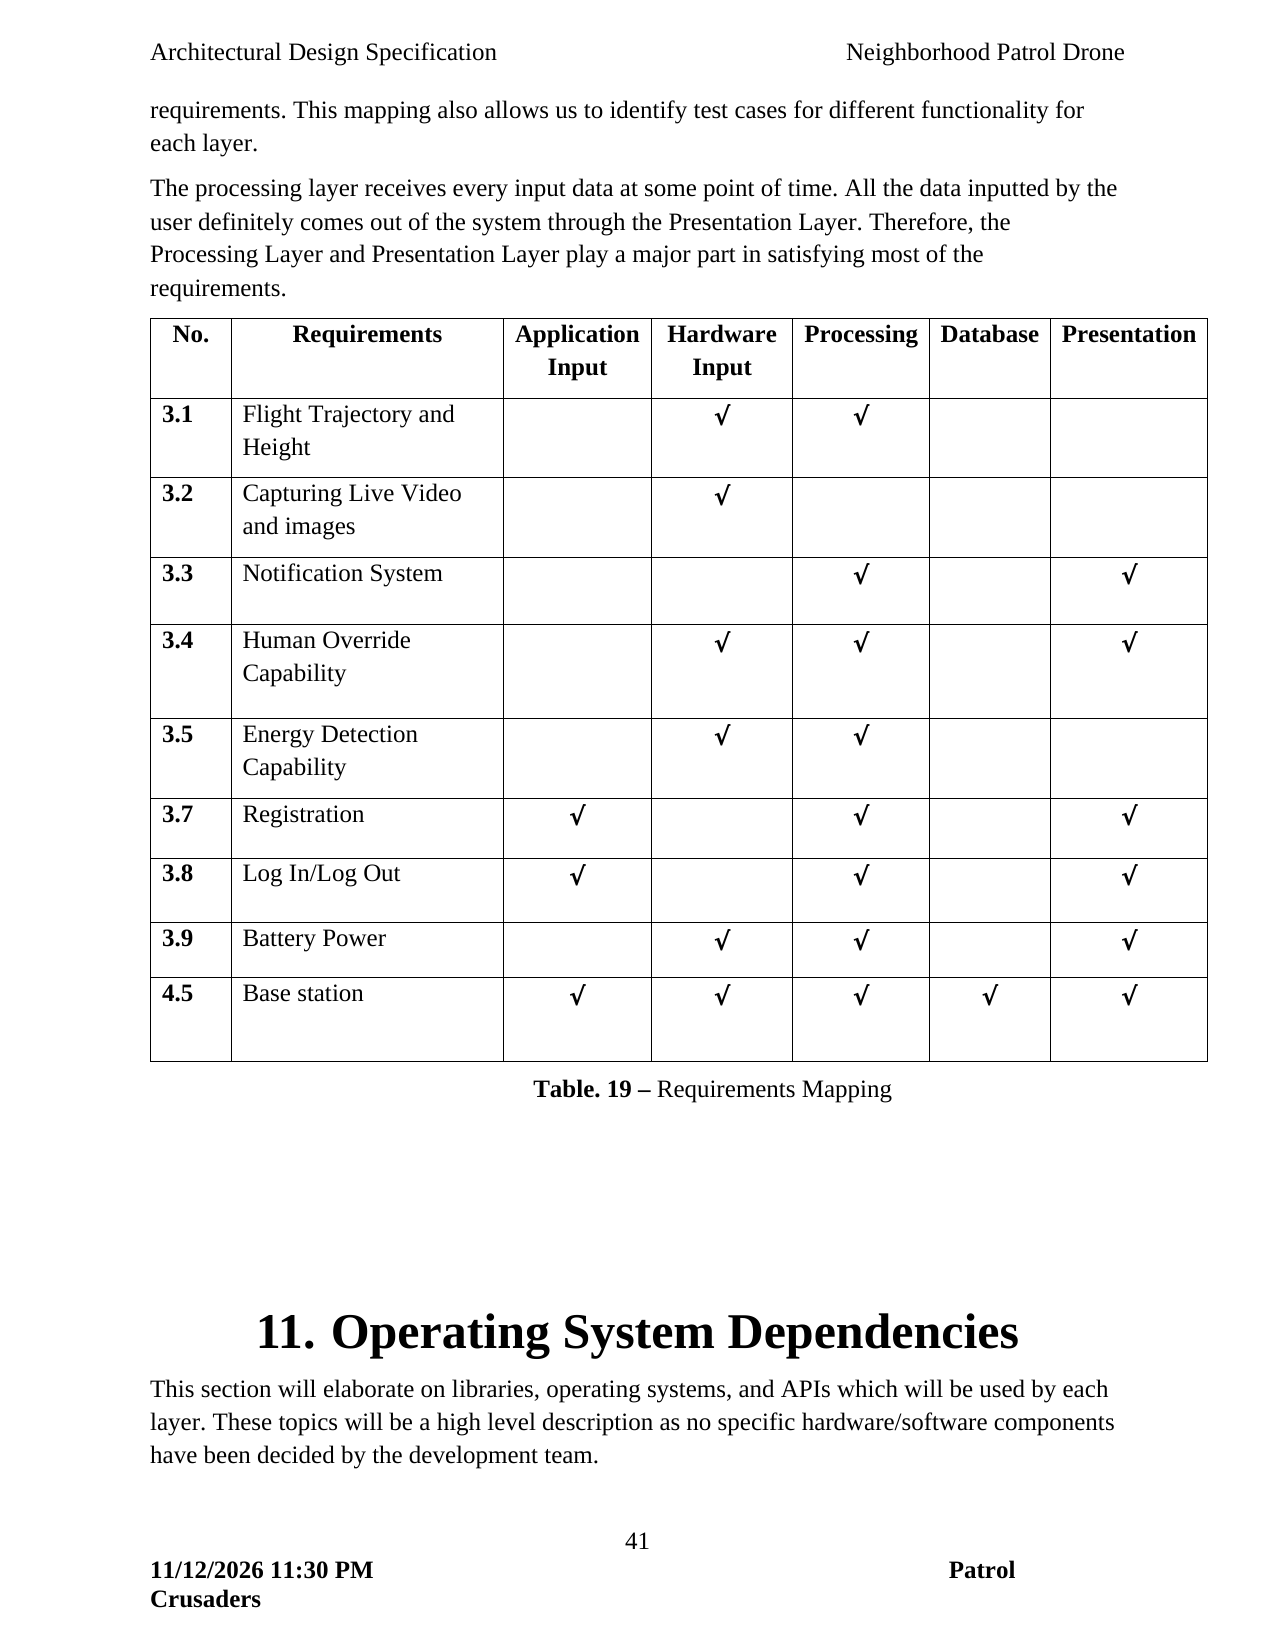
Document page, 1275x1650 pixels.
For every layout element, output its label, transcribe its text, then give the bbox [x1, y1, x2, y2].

table_header Database [930, 319, 1050, 398]
table_cell [504, 625, 651, 718]
table_cell √ [1051, 625, 1207, 718]
table_cell [930, 719, 1050, 798]
table_cell √ [1051, 923, 1207, 977]
table_cell 3.1 [151, 399, 231, 477]
table_header Application Input [504, 319, 651, 398]
table_cell √ [652, 478, 792, 557]
table_cell √ [504, 799, 651, 857]
table_cell √ [652, 923, 792, 977]
table_cell [930, 625, 1050, 718]
table_cell √ [652, 978, 792, 1061]
text This section will elaborate on libraries, operating systems, and APIs which will be used by each layer. These topics will be a high level description as no specific hardware/software components have been decided by the development team. [150, 1374, 1125, 1469]
table_cell √ [652, 399, 792, 477]
table_cell Flight Trajectory and Height [232, 399, 503, 477]
table_header Processing [793, 319, 929, 398]
table_cell Human Override Capability [232, 625, 503, 718]
table_cell [504, 558, 651, 624]
table_cell [930, 923, 1050, 977]
table_cell √ [793, 923, 929, 977]
table_cell [504, 719, 651, 798]
table_cell [930, 399, 1050, 477]
table_cell √ [793, 625, 929, 718]
table_cell [793, 478, 929, 557]
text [150, 95, 1125, 157]
table_cell 3.8 [151, 859, 231, 922]
table_cell √ [504, 859, 651, 922]
table_cell [930, 799, 1050, 857]
table_cell [504, 923, 651, 977]
table_cell √ [1051, 558, 1207, 624]
table_cell [652, 558, 792, 624]
subtitle Operating System Dependencies [150, 1302, 1125, 1359]
text The processing layer receives every input data at some point of time. All the data inputted by the user definitely comes out of the system through the Presentation Layer. Therefore, the Processing Layer and Presentation Layer play a major part in satisfying most of the requirements. [150, 173, 1125, 301]
table_header No. [151, 319, 231, 398]
table_cell Log In/Log Out [232, 859, 503, 922]
text Table. 19 – Requirements Mapping [300, 1074, 1125, 1103]
table_cell 4.5 [151, 978, 231, 1061]
table_cell [1051, 399, 1207, 477]
table_cell √ [1051, 978, 1207, 1061]
table_cell Base station [232, 978, 503, 1061]
table_header Hardware Input [652, 319, 792, 398]
table_cell √ [1051, 799, 1207, 857]
table_cell [652, 799, 792, 857]
table_cell √ [793, 558, 929, 624]
table_cell √ [793, 719, 929, 798]
table_cell Capturing Live Video and images [232, 478, 503, 557]
table_cell 3.7 [151, 799, 231, 857]
table_cell [930, 478, 1050, 557]
table_cell 3.5 [151, 719, 231, 798]
table_cell [504, 478, 651, 557]
table_cell [930, 859, 1050, 922]
table_cell √ [504, 978, 651, 1061]
table_cell √ [793, 859, 929, 922]
table_cell 3.4 [151, 625, 231, 718]
table_cell [652, 859, 792, 922]
table_cell [1051, 719, 1207, 798]
table_cell 3.2 [151, 478, 231, 557]
table_cell Energy Detection Capability [232, 719, 503, 798]
table_header Requirements [232, 319, 503, 398]
table_cell [504, 399, 651, 477]
table_cell Battery Power [232, 923, 503, 977]
table_header Presentation [1051, 319, 1207, 398]
table_cell √ [793, 978, 929, 1061]
table_cell √ [793, 799, 929, 857]
table_cell √ [793, 399, 929, 477]
table_cell [930, 558, 1050, 624]
table_cell √ [652, 719, 792, 798]
table_cell 3.9 [151, 923, 231, 977]
table_cell √ [930, 978, 1050, 1061]
table_cell Notification System [232, 558, 503, 624]
table_cell Registration [232, 799, 503, 857]
table_cell 3.3 [151, 558, 231, 624]
table_cell √ [1051, 859, 1207, 922]
table_cell [1051, 478, 1207, 557]
table_cell √ [652, 625, 792, 718]
